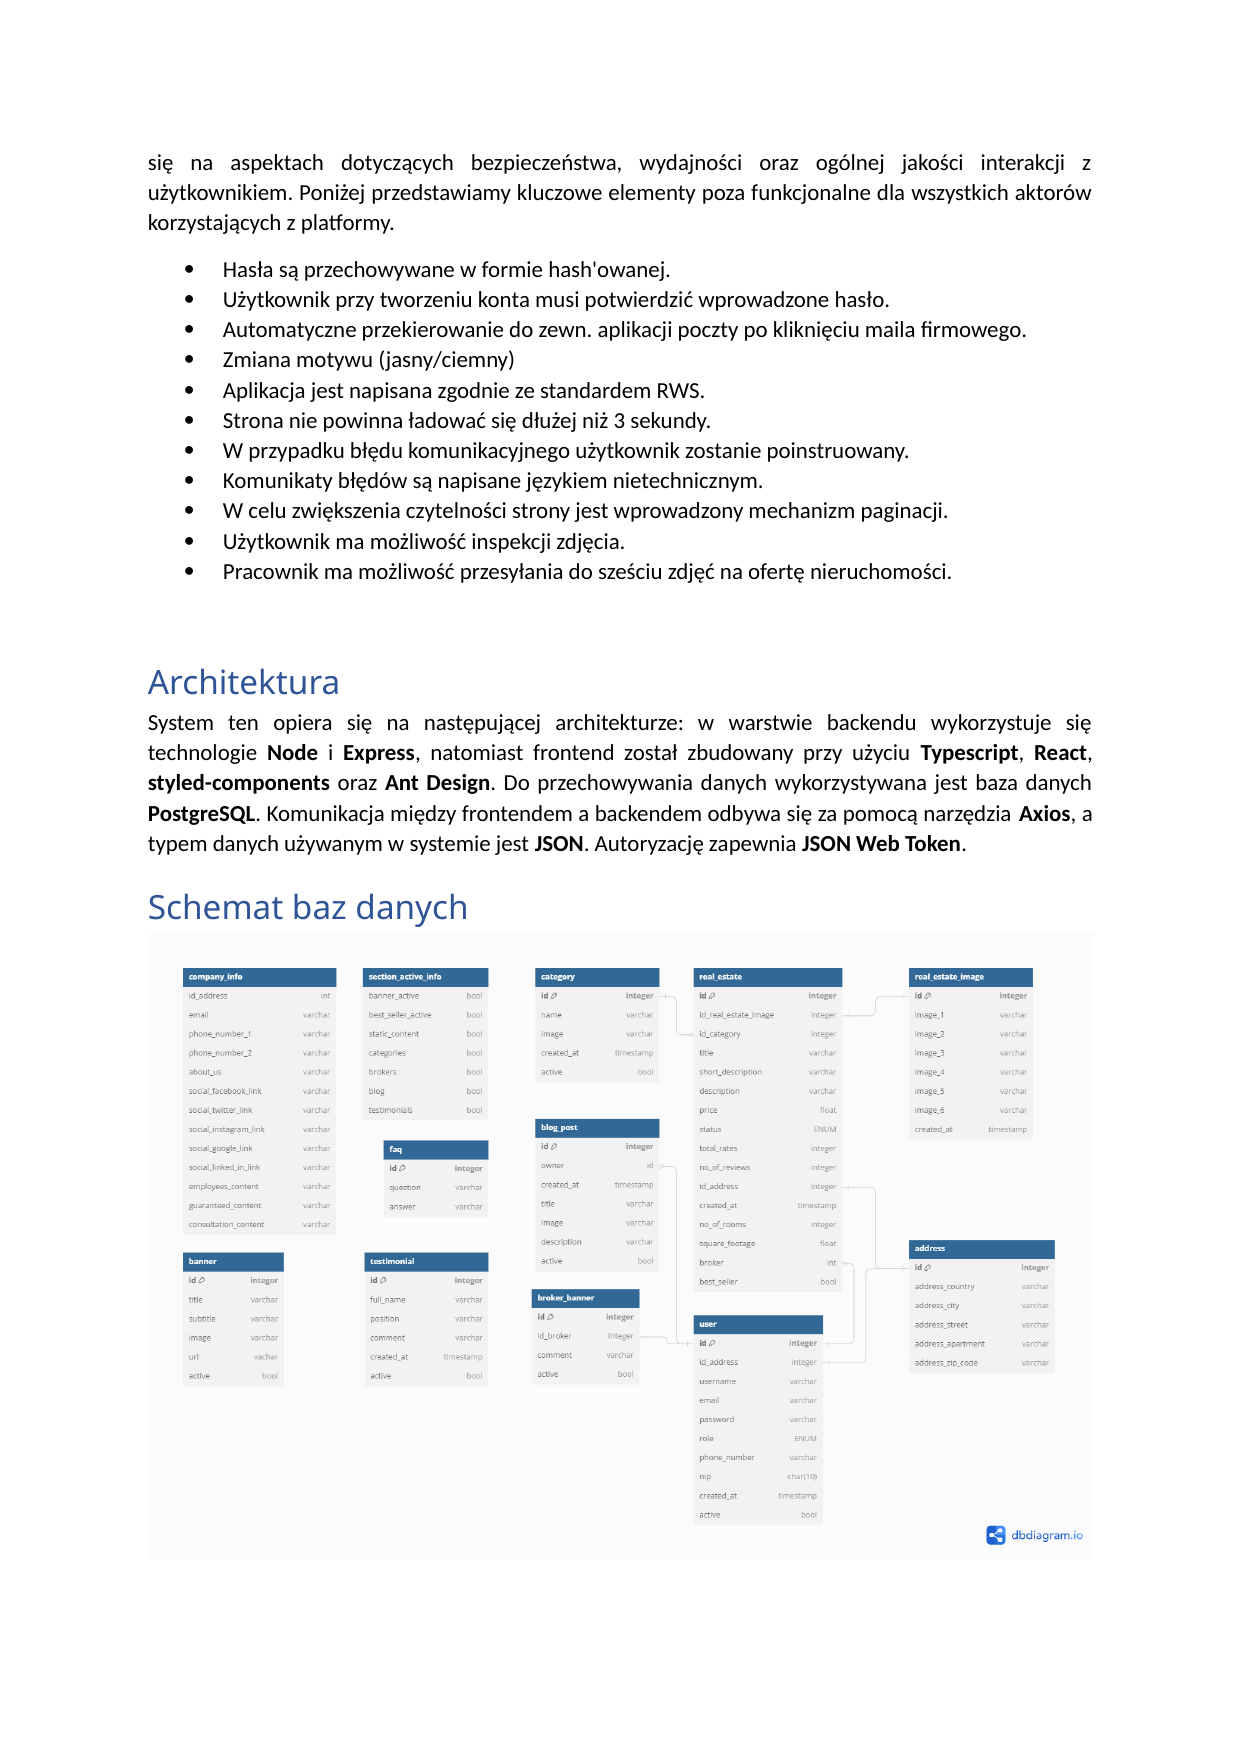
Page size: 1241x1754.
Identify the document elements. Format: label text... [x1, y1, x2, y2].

list W celu zwiększenia czytelności strony jest wprowadzony mechanizm paginacji. [185, 497, 1093, 524]
list Aplikacja jest napisana zgodnie ze standardem RWS. [185, 376, 1093, 404]
subtitle Schemat baz danych [148, 884, 1093, 929]
list Komunikaty błędów są napisane językiem nietechnicznym. [185, 466, 1093, 494]
list Użytkownik ma możliwość inspekcji zdjęcia. [185, 527, 1093, 555]
list Pracownik ma możliwość przesyłania do sześciu zdjęć na ofertę nieruchomości. [185, 557, 1093, 585]
list Zmiana motywu (jasny/ciemny) [185, 346, 1093, 373]
text System ten opiera się na następującej architekturze: w warstwie backendu wykorzystuje się technologie Node i Express, natomiast frontend został zbudowany przy użyciu Typescript, React, styled-components oraz Ant Design. Do przechowywania danych wykorzystywana jest baza danych PostgreSQL. Komunikacja między frontendem a backendem odbywa się za pomocą narzędzia Axios, a typem danych używanym w systemie jest JSON. Autoryzację zapewnia JSON Web Token. [148, 708, 1093, 857]
picture [147, 933, 1093, 1560]
list Strona nie powinna ładować się dłużej niż 3 sekundy. [185, 406, 1093, 434]
list Użytkownik przy tworzeniu konta musi potwierdzić wprowadzone hasło. [185, 285, 1093, 313]
subtitle Architektura [148, 659, 1093, 704]
list Hasła są przechowywane w formie hash'owanej. [185, 255, 1093, 283]
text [148, 148, 1093, 236]
list Automatyczne przekierowanie do zewn. aplikacji poczty po kliknięciu maila firmowego. [185, 315, 1093, 343]
list W przypadku błędu komunikacyjnego użytkownik zostanie poinstruowany. [185, 436, 1093, 464]
